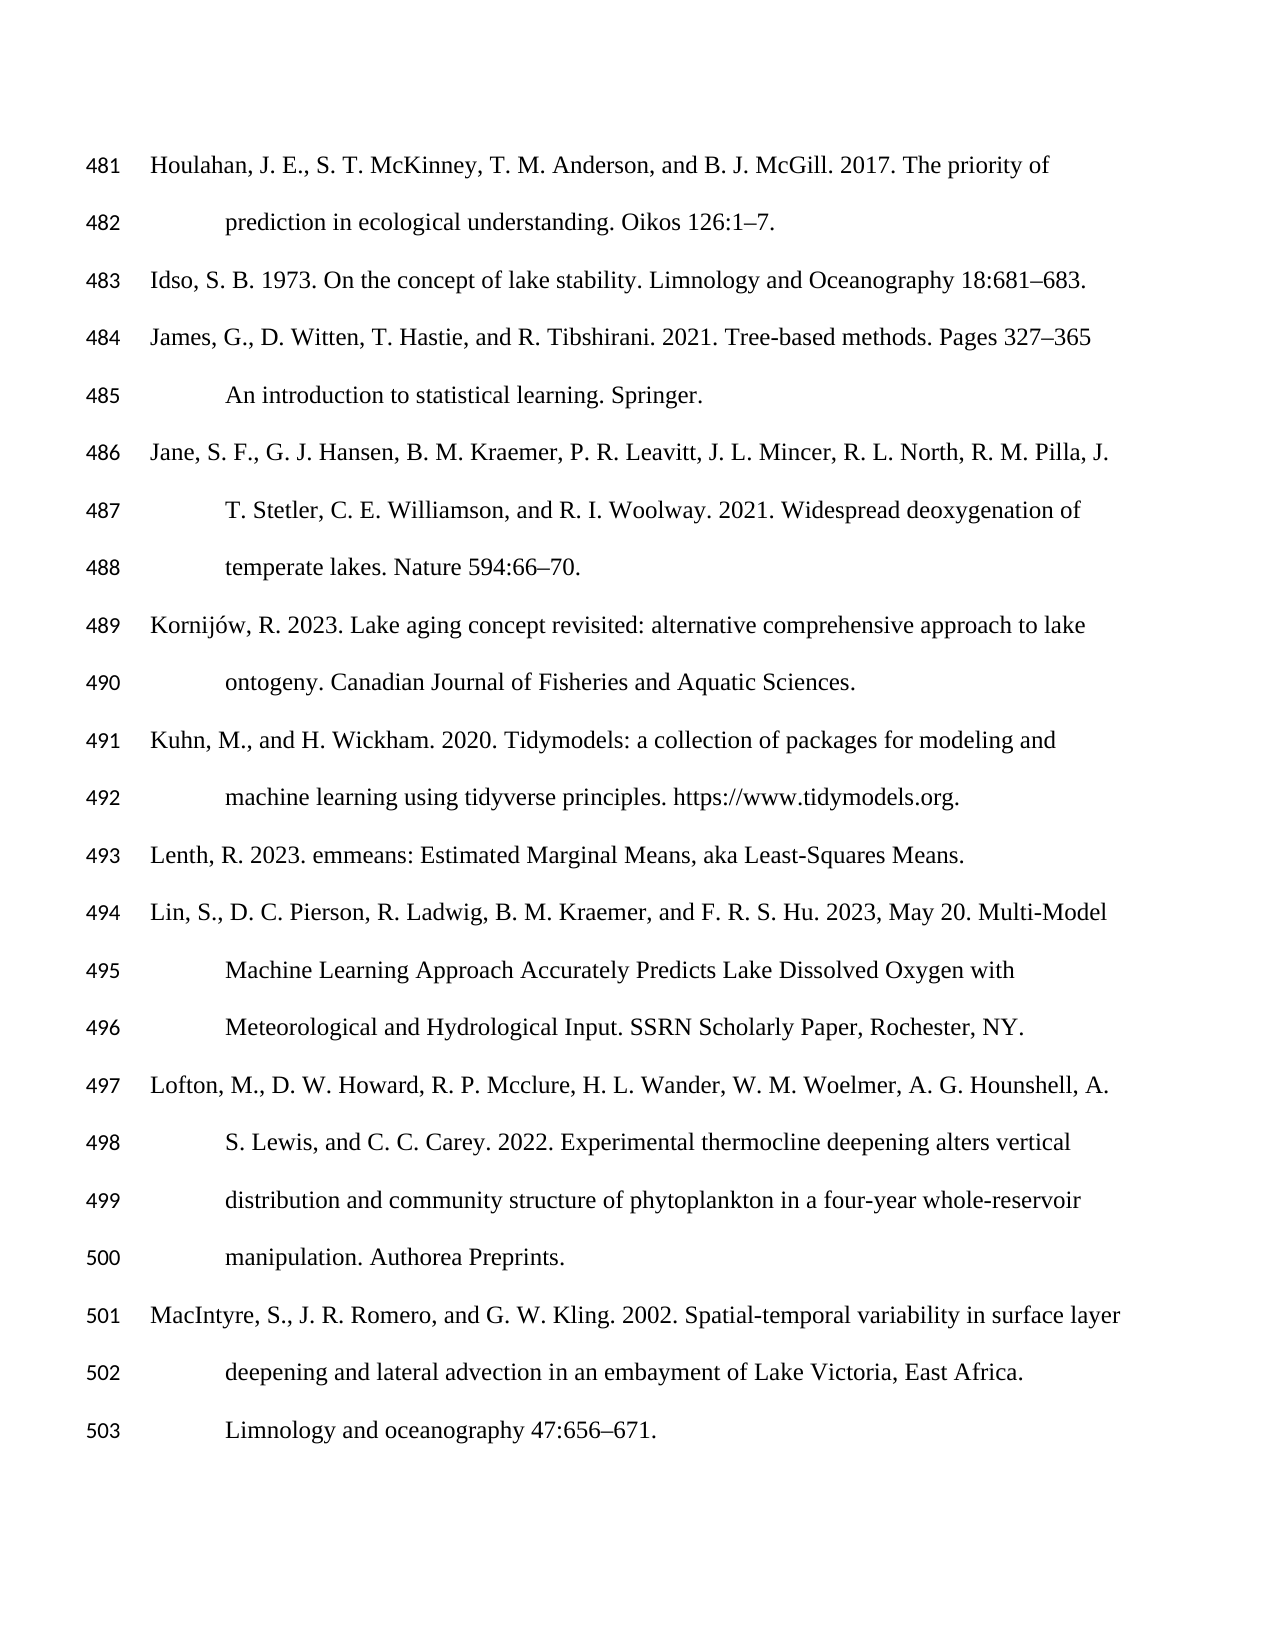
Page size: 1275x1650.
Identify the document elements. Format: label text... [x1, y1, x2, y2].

text MacIntyre, S., J. R. Romero, and G. W. Kling. 2002. Spatial-temporal variability in surface layer deepening and lateral advection in an embayment of Lake Victoria, East Africa. Limnology and oceanography 47:656–671. [150, 1300, 1125, 1444]
text Lin, S., D. C. Pierson, R. Ladwig, B. M. Kraemer, and F. R. S. Hu. 2023, May 20. Multi-Model Machine Learning Approach Accurately Predicts Lake Dissolved Oxygen with Meteorological and Hydrological Input. SSRN Scholarly Paper, Rochester, NY. [150, 897, 1125, 1041]
text James, G., D. Witten, T. Hastie, and R. Tibshirani. 2021. Tree-based methods. Pages 327–365 An introduction to statistical learning. Springer. [150, 322, 1125, 409]
text Lofton, M., D. W. Howard, R. P. Mcclure, H. L. Wander, W. M. Woelmer, A. G. Hounshell, A. S. Lewis, and C. C. Carey. 2022. Experimental thermocline deepening alters vertical distribution and community structure of phytoplankton in a four-year whole-reservoir manipulation. Authorea Preprints. [150, 1070, 1125, 1271]
text Kuhn, M., and H. Wickham. 2020. Tidymodels: a collection of packages for modeling and machine learning using tidyverse principles. https://www.tidymodels.org. [150, 725, 1125, 811]
text Idso, S. B. 1973. On the concept of lake stability. Limnology and Oceanography 18:681–683. [150, 265, 1125, 294]
text Jane, S. F., G. J. Hansen, B. M. Kraemer, P. R. Leavitt, J. L. Mincer, R. L. North, R. M. Pilla, J. T. Stetler, C. E. Williamson, and R. I. Woolway. 2021. Widespread deoxygenation of temperate lakes. Nature 594:66–70. [150, 437, 1125, 581]
text Lenth, R. 2023. emmeans: Estimated Marginal Means, aka Least-Squares Means. [150, 840, 1125, 869]
text Kornijów, R. 2023. Lake aging concept revisited: alternative comprehensive approach to lake ontogeny. Canadian Journal of Fisheries and Aquatic Sciences. [150, 610, 1125, 696]
text Houlahan, J. E., S. T. McKinney, T. M. Anderson, and B. J. McGill. 2017. The priority of prediction in ecological understanding. Oikos 126:1–7. [150, 150, 1125, 236]
